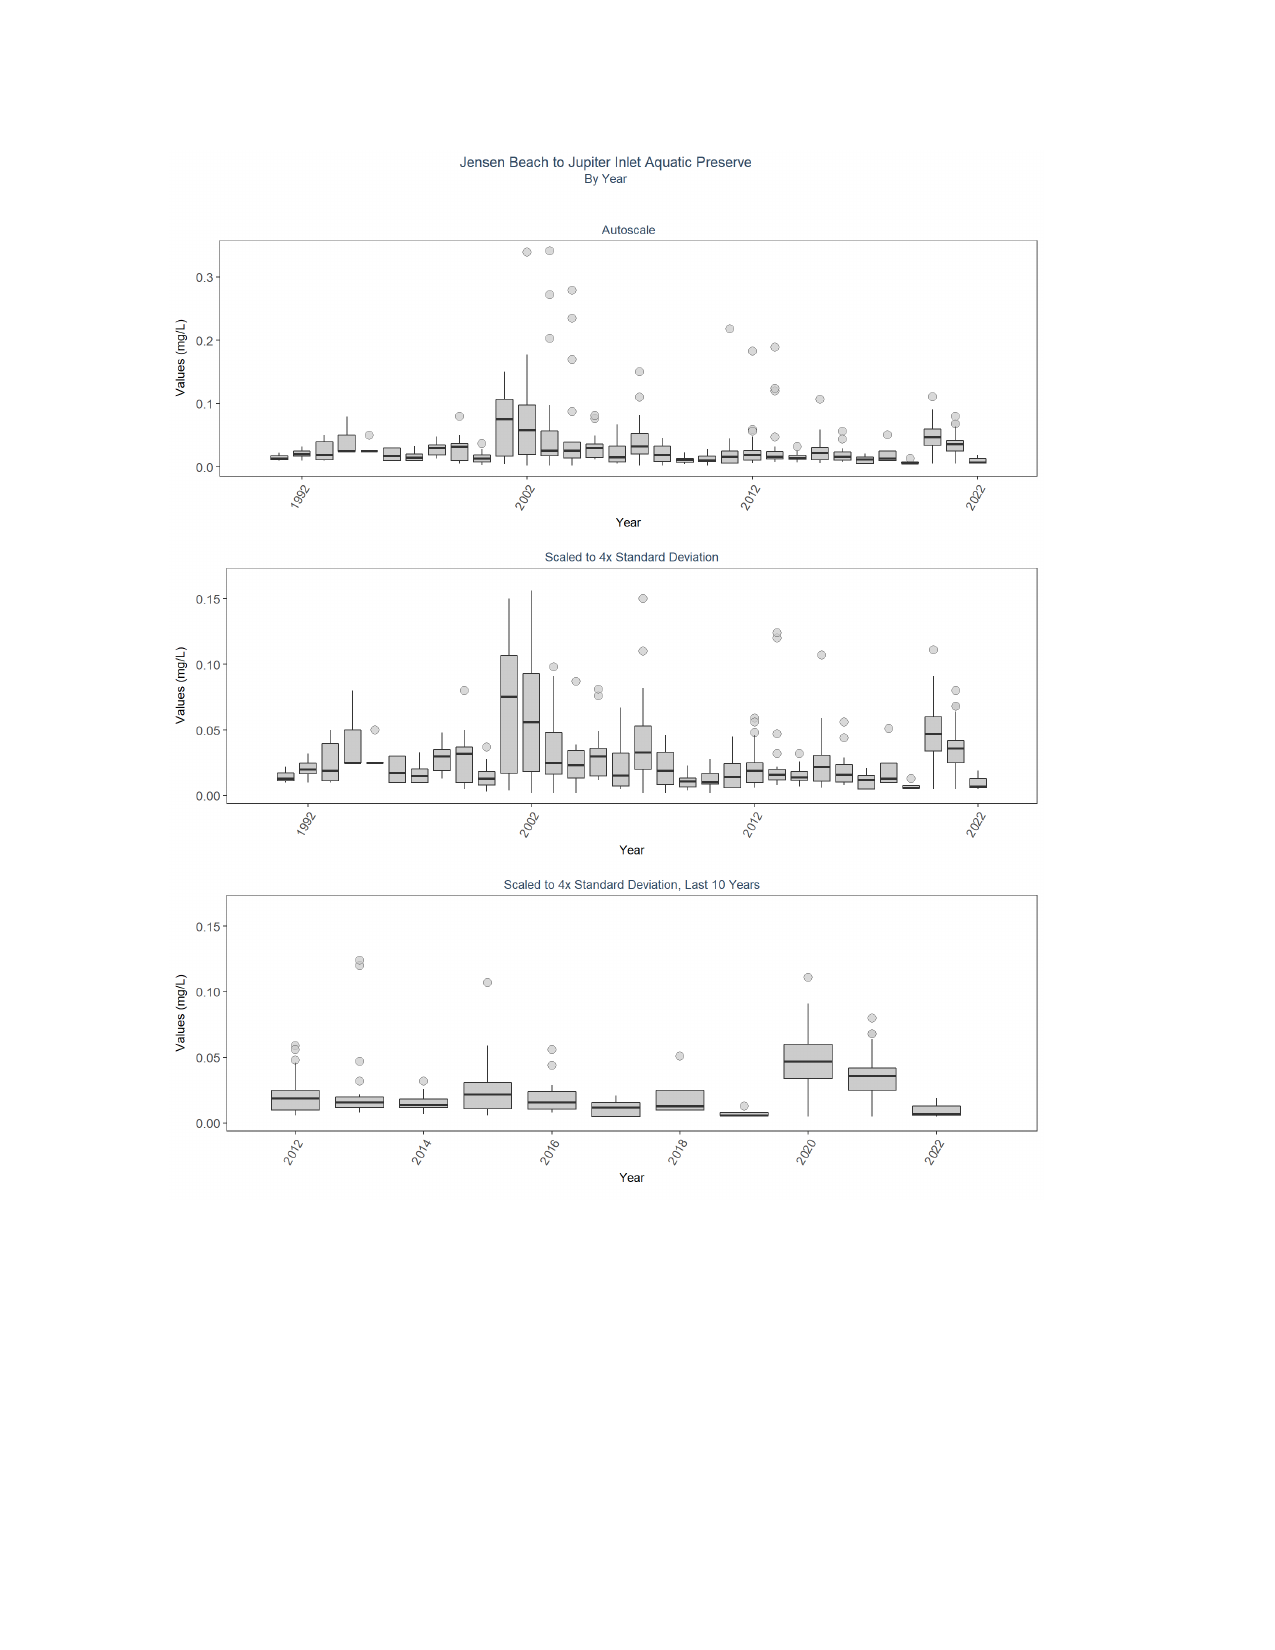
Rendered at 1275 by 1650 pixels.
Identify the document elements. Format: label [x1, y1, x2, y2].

picture [168, 150, 1044, 1200]
